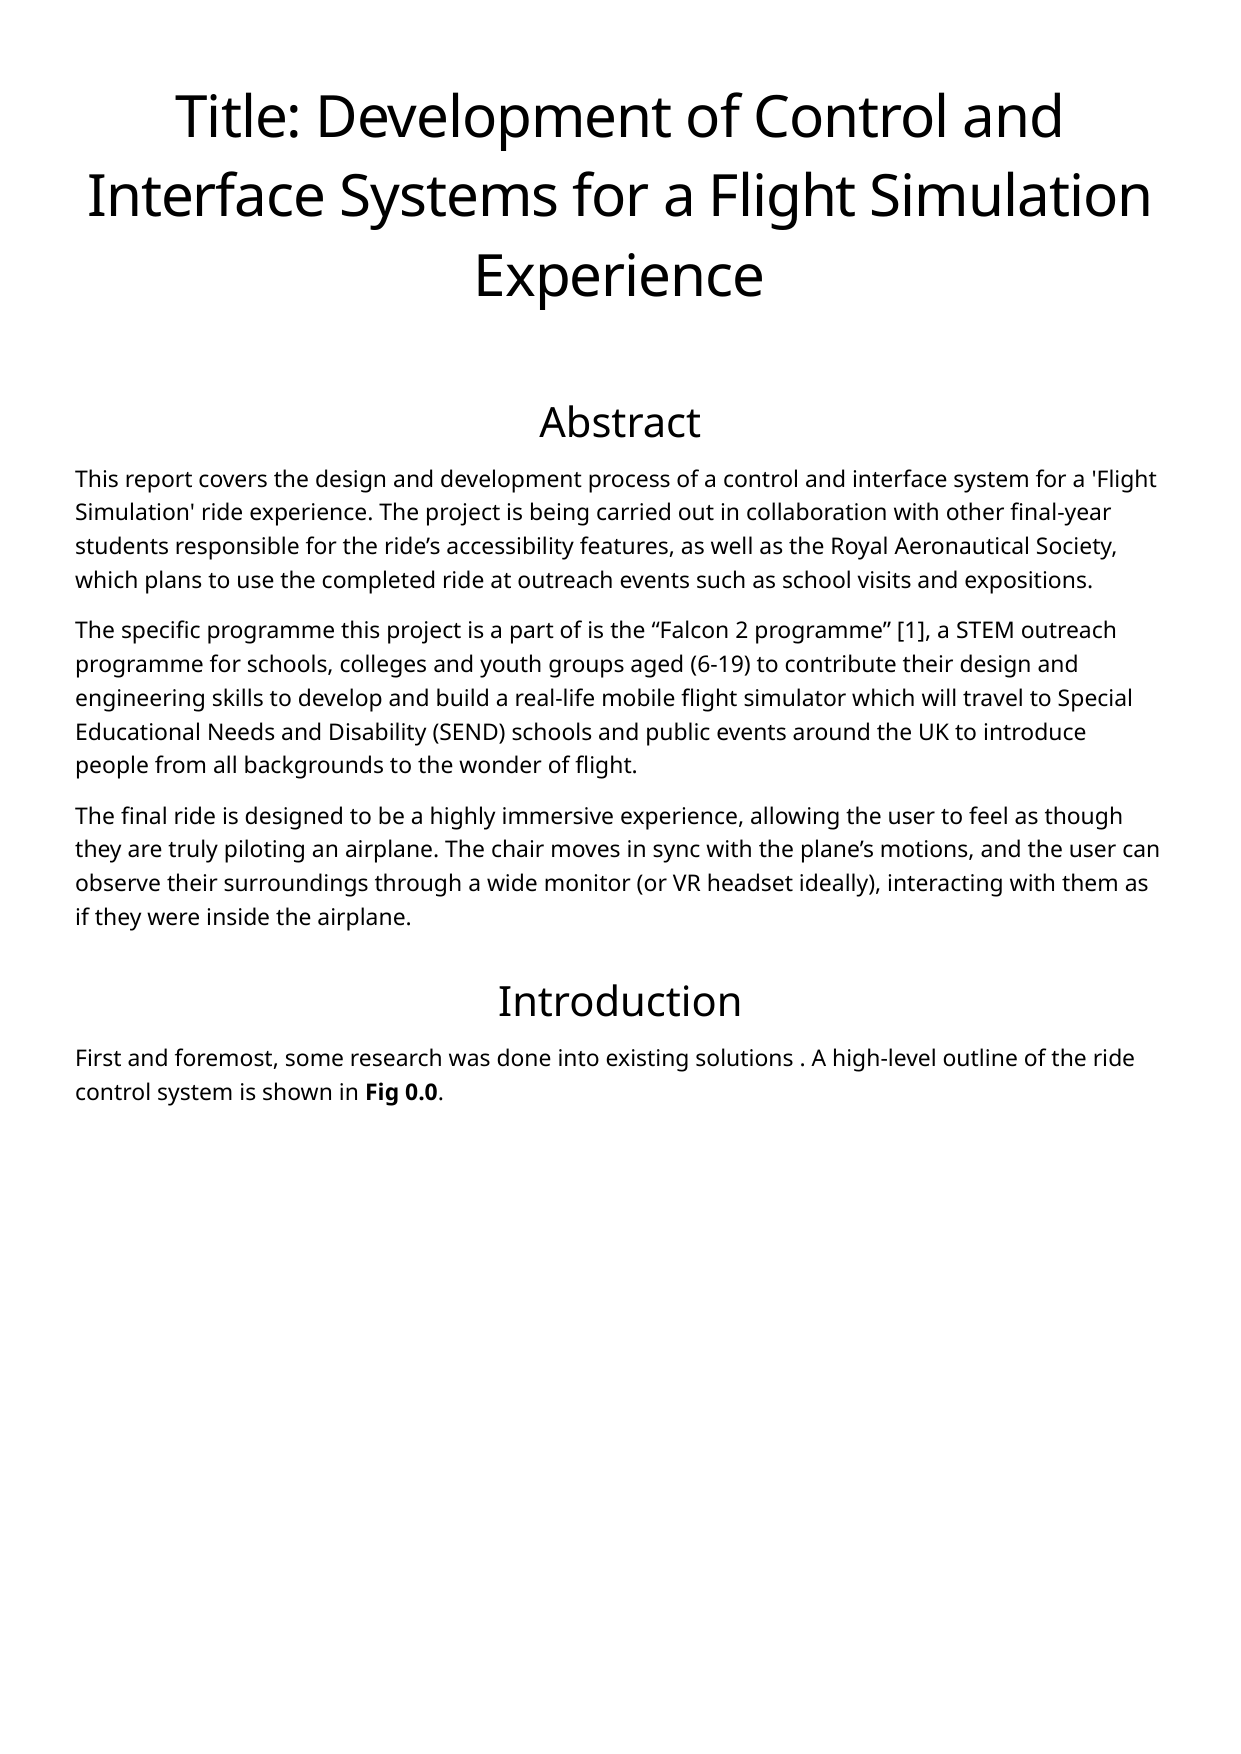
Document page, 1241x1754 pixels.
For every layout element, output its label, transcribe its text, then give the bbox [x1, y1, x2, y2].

subtitle Abstract [75, 393, 1165, 450]
subtitle Introduction [75, 972, 1165, 1029]
title Title: Development of Control and Interface Systems for a Flight Simulation Experience [75, 75, 1165, 313]
text First and foremost, some research was done into existing solutions . A high-level outline of the ride control system is shown in Fig 0.0. [75, 1042, 1165, 1107]
text The specific programme this project is a part of is the “Falcon 2 programme” [1], a STEM outreach programme for schools, colleges and youth groups aged (6-19) to contribute their design and engineering skills to develop and build a real-life mobile flight simulator which will travel to Special Educational Needs and Disability (SEND) schools and public events around the UK to introduce people from all backgrounds to the wonder of flight. [75, 614, 1165, 781]
text This report covers the design and development process of a control and interface system for a 'Flight Simulation' ride experience. The project is being carried out in collaboration with other final-year students responsible for the ride’s accessibility features, as well as the Royal Aeronautical Society, which plans to use the completed ride at outreach events such as school visits and expositions. [75, 463, 1165, 595]
text The final ride is designed to be a highly immersive experience, allowing the user to feel as though they are truly piloting an airplane. The chair moves in sync with the plane’s motions, and the user can observe their surroundings through a wide monitor (or VR headset ideally), interacting with them as if they were inside the airplane. [75, 800, 1165, 932]
